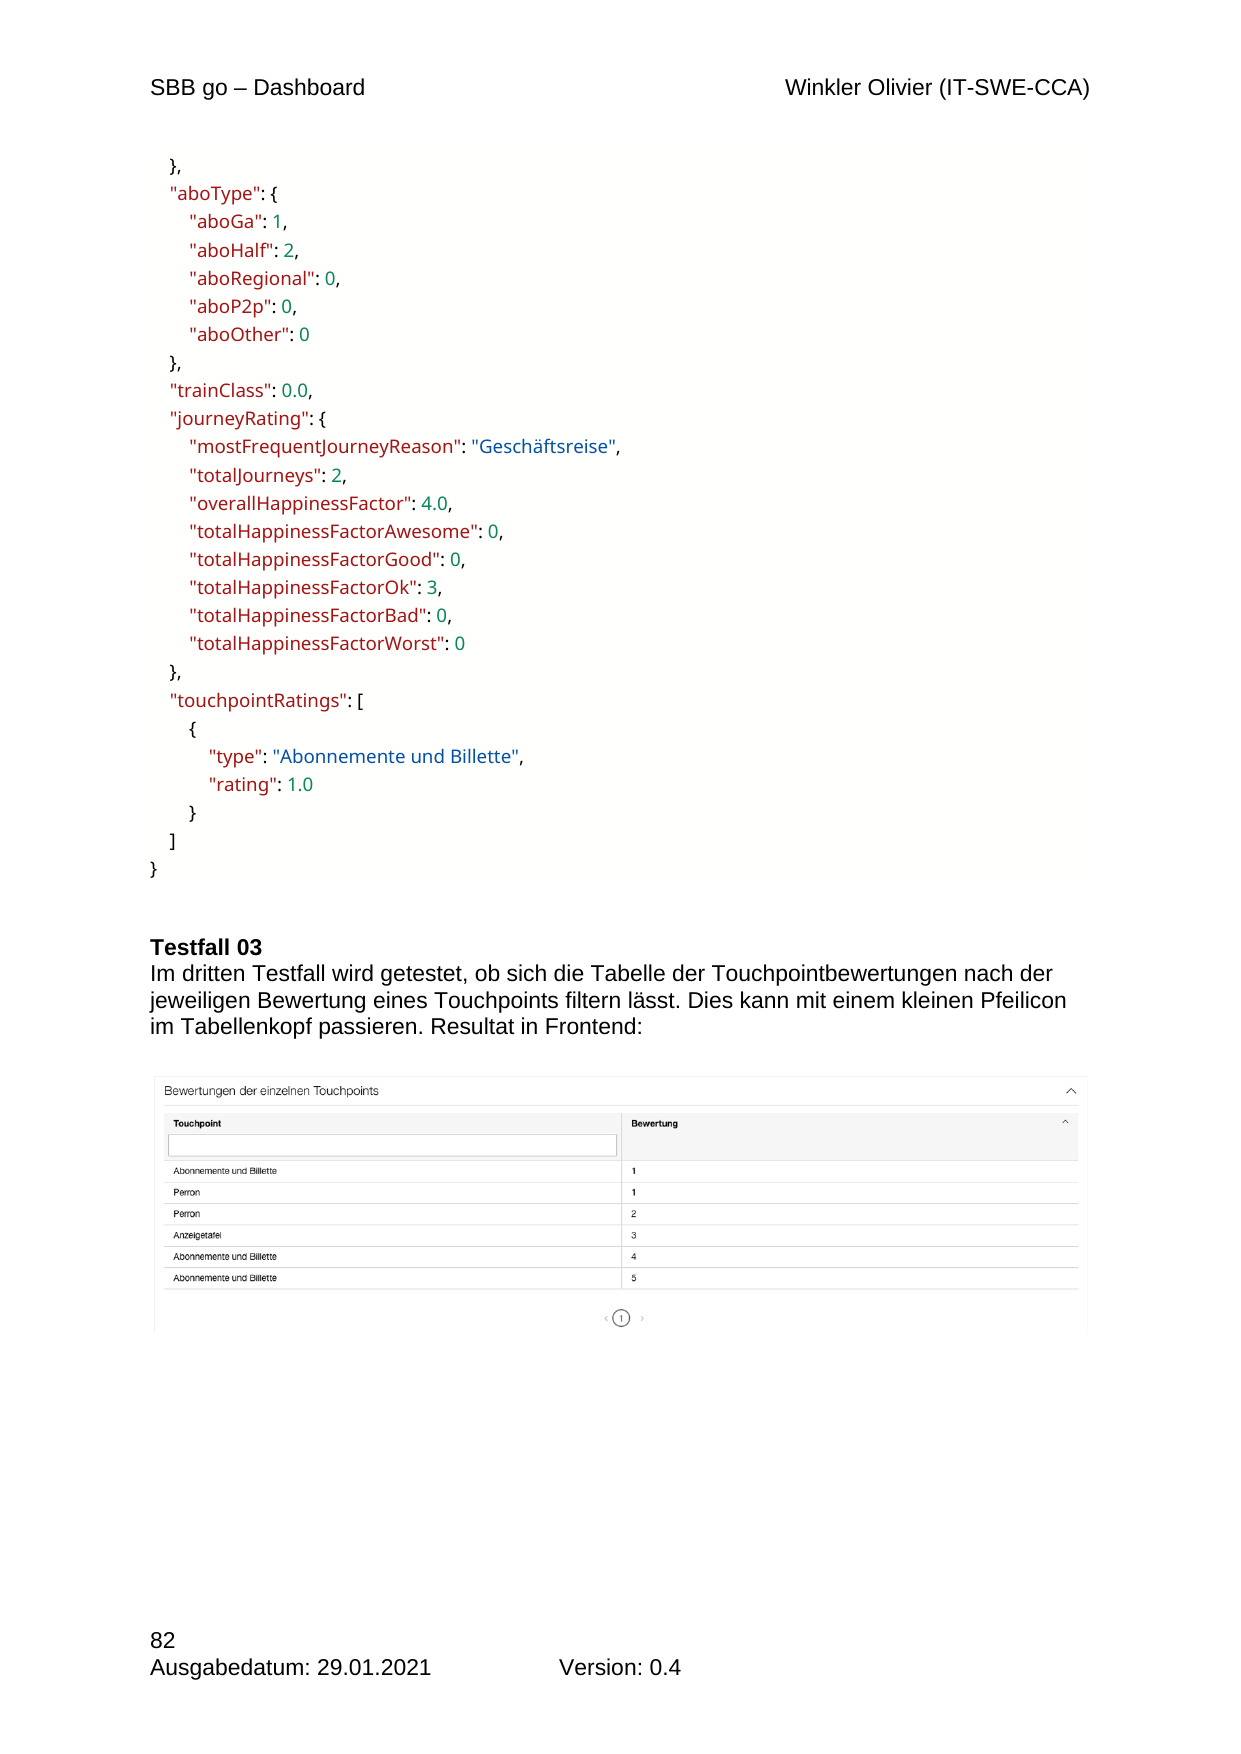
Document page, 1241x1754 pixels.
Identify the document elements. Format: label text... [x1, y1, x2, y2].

text Testfall 03 [150, 934, 1090, 960]
text "totalHappinessFactorWorst": 0 [150, 628, 1090, 656]
text "aboOther": 0 [150, 319, 1090, 347]
text "touchpointRatings": [ [150, 684, 1090, 712]
text Im dritten Testfall wird getestet, ob sich die Tabelle der Touchpointbewertungen nach der jeweiligen Bewertung eines Touchpoints filtern lässt. Dies kann mit einem kleinen Pfeilicon im Tabellenkopf passieren. Resultat in Frontend: [150, 960, 1090, 1039]
text "aboHalf": 2, [150, 234, 1090, 262]
text "totalHappinessFactorGood": 0, [150, 544, 1090, 572]
picture [150, 1072, 1087, 1331]
text "aboRegional": 0, [150, 262, 1090, 291]
text }, [150, 150, 1090, 178]
text }, [150, 347, 1090, 375]
text "mostFrequentJourneyReason": "Geschäftsreise", [150, 431, 1090, 459]
text "totalJourneys": 2, [150, 459, 1090, 487]
text "overallHappinessFactor": 4.0, [150, 487, 1090, 516]
text "totalHappinessFactorAwesome": 0, [150, 516, 1090, 544]
text ] [150, 825, 1090, 853]
text } [150, 853, 1090, 881]
text "journeyRating": { [150, 403, 1090, 431]
text "aboP2p": 0, [150, 291, 1090, 319]
text "totalHappinessFactorBad": 0, [150, 600, 1090, 628]
text "totalHappinessFactorOk": 3, [150, 572, 1090, 600]
text { [150, 712, 1090, 741]
text "rating": 1.0 [150, 769, 1090, 797]
text "aboType": { [150, 178, 1090, 206]
text "type": "Abonnemente und Billette", [150, 741, 1090, 769]
text "trainClass": 0.0, [150, 375, 1090, 403]
text } [150, 797, 1090, 825]
text "aboGa": 1, [150, 206, 1090, 234]
text }, [150, 656, 1090, 684]
